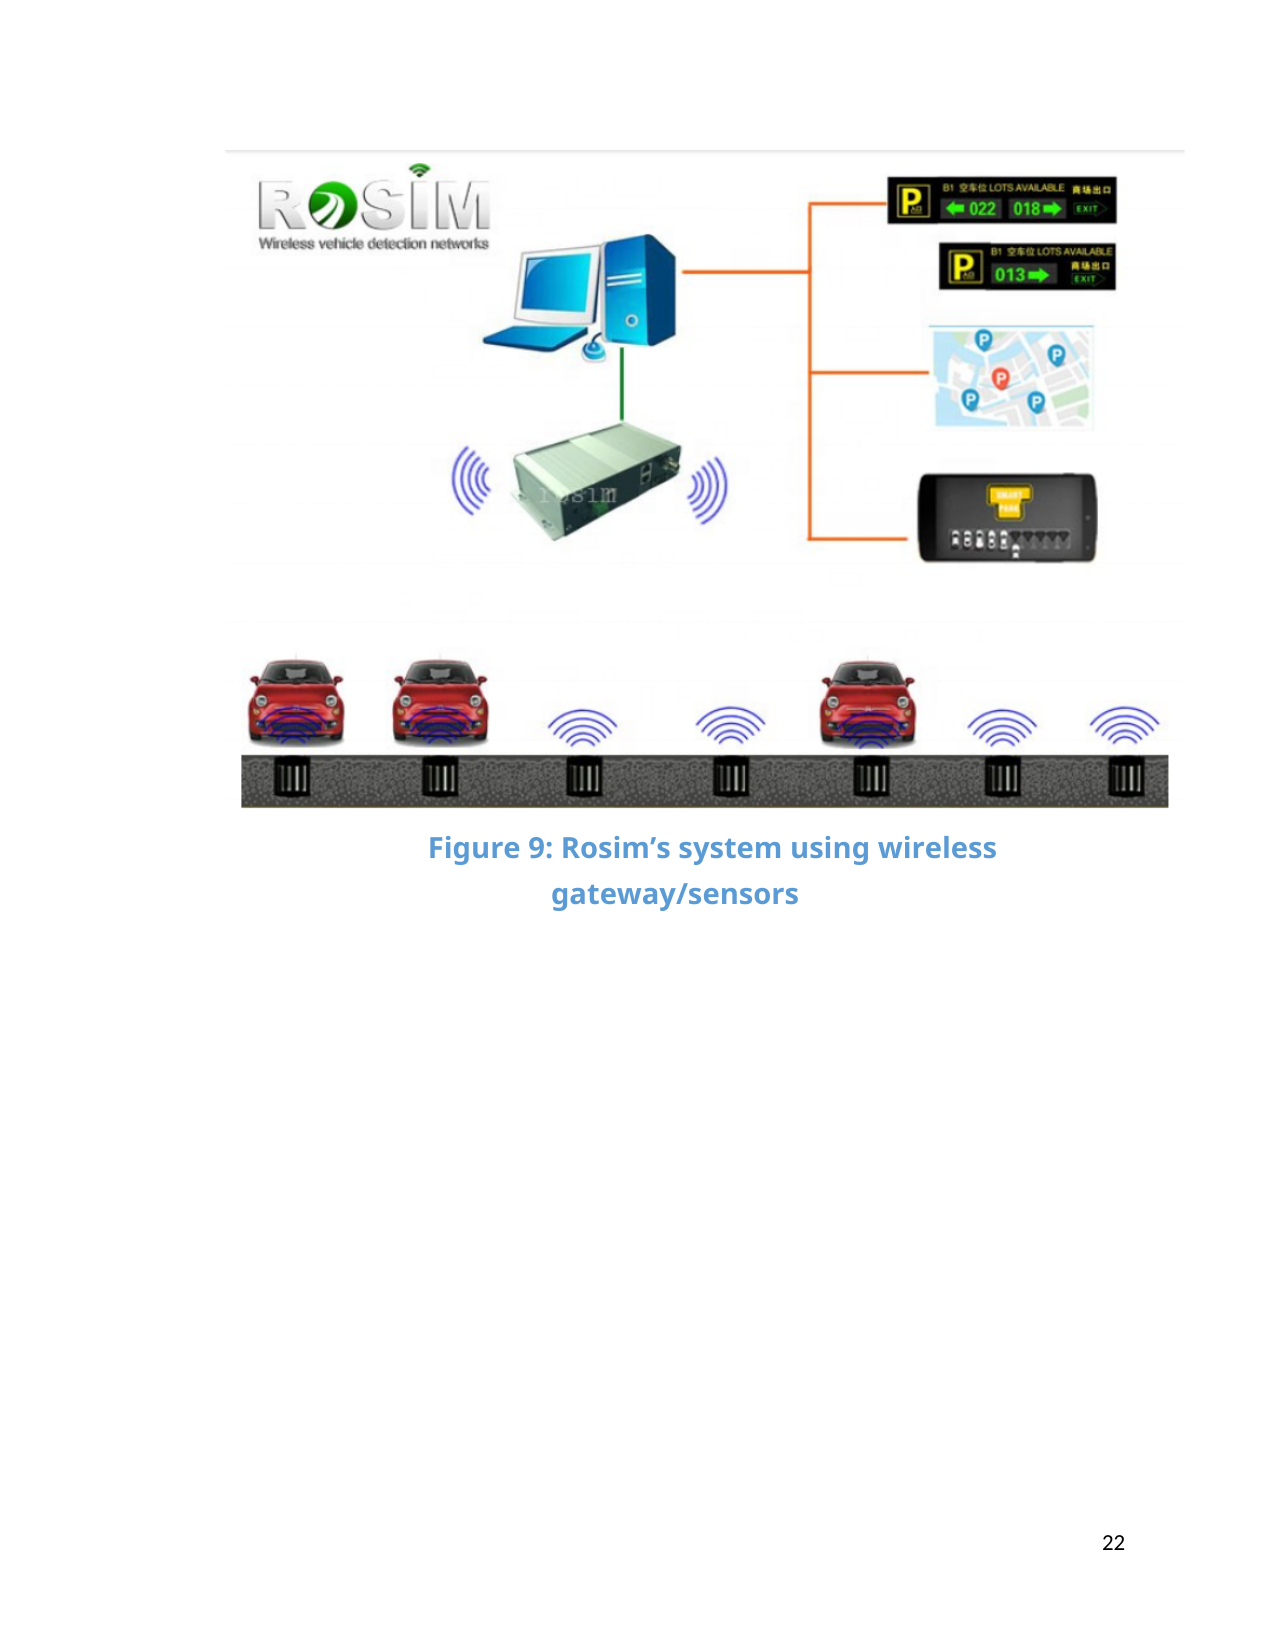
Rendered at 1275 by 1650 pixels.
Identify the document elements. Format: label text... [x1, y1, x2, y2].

picture [225, 150, 1185, 814]
text Figure 9: Rosim’s system using wireless gateway/sensors [225, 827, 1125, 913]
